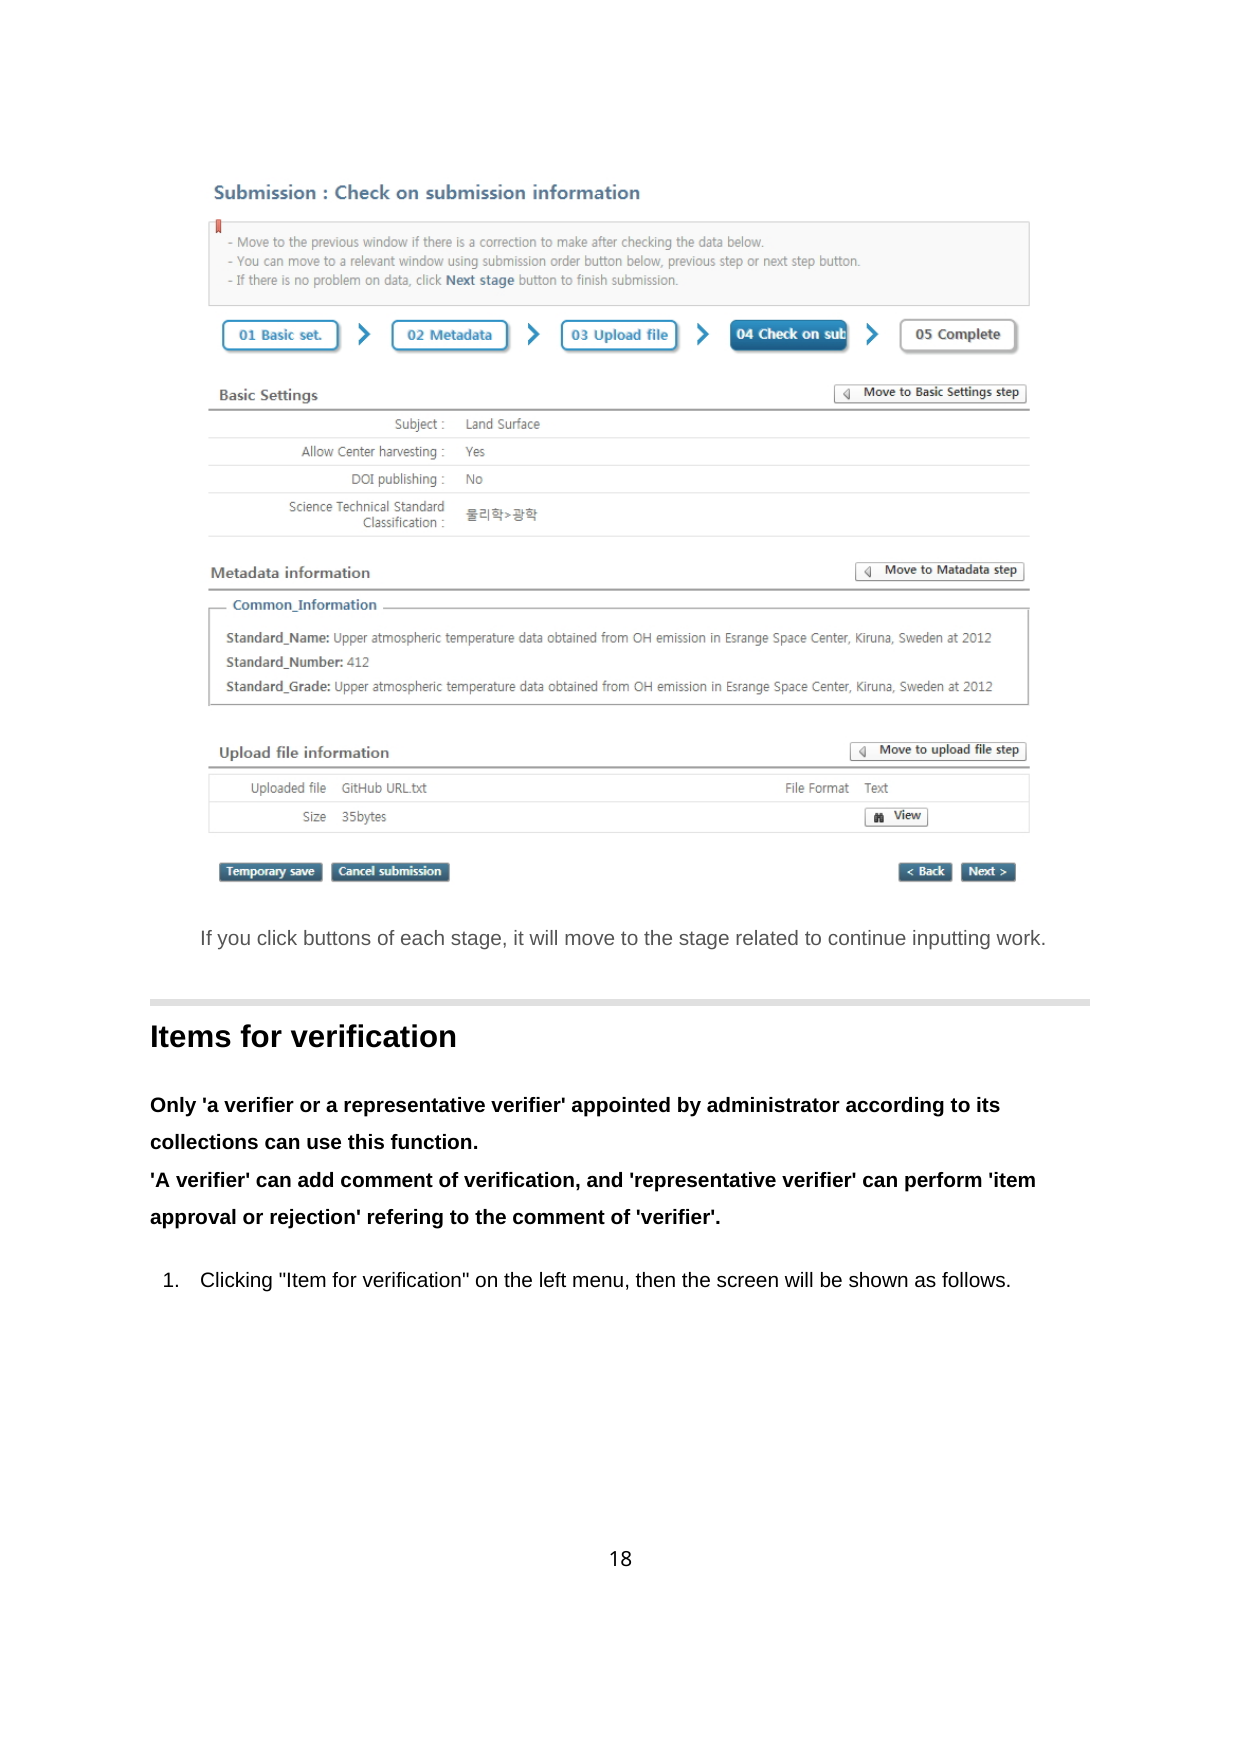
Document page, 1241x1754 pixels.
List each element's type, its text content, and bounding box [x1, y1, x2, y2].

text Items for verification [150, 1006, 1090, 1054]
list Clicking "Item for verification" on the left menu, then the screen will be shown as follows. [162, 1254, 1090, 1291]
picture [200, 177, 1034, 887]
text If you click buttons of each stage, it will move to the stage related to continue inputting work. [200, 912, 1090, 949]
text Only 'a verifier or a representative verifier' appointed by administrator according to its collections can use this function. 'A verifier' can add comment of verification, and 'representative verifier' can perform 'item approval or rejection' refering to the comment of 'verifier'. [150, 1079, 1090, 1229]
